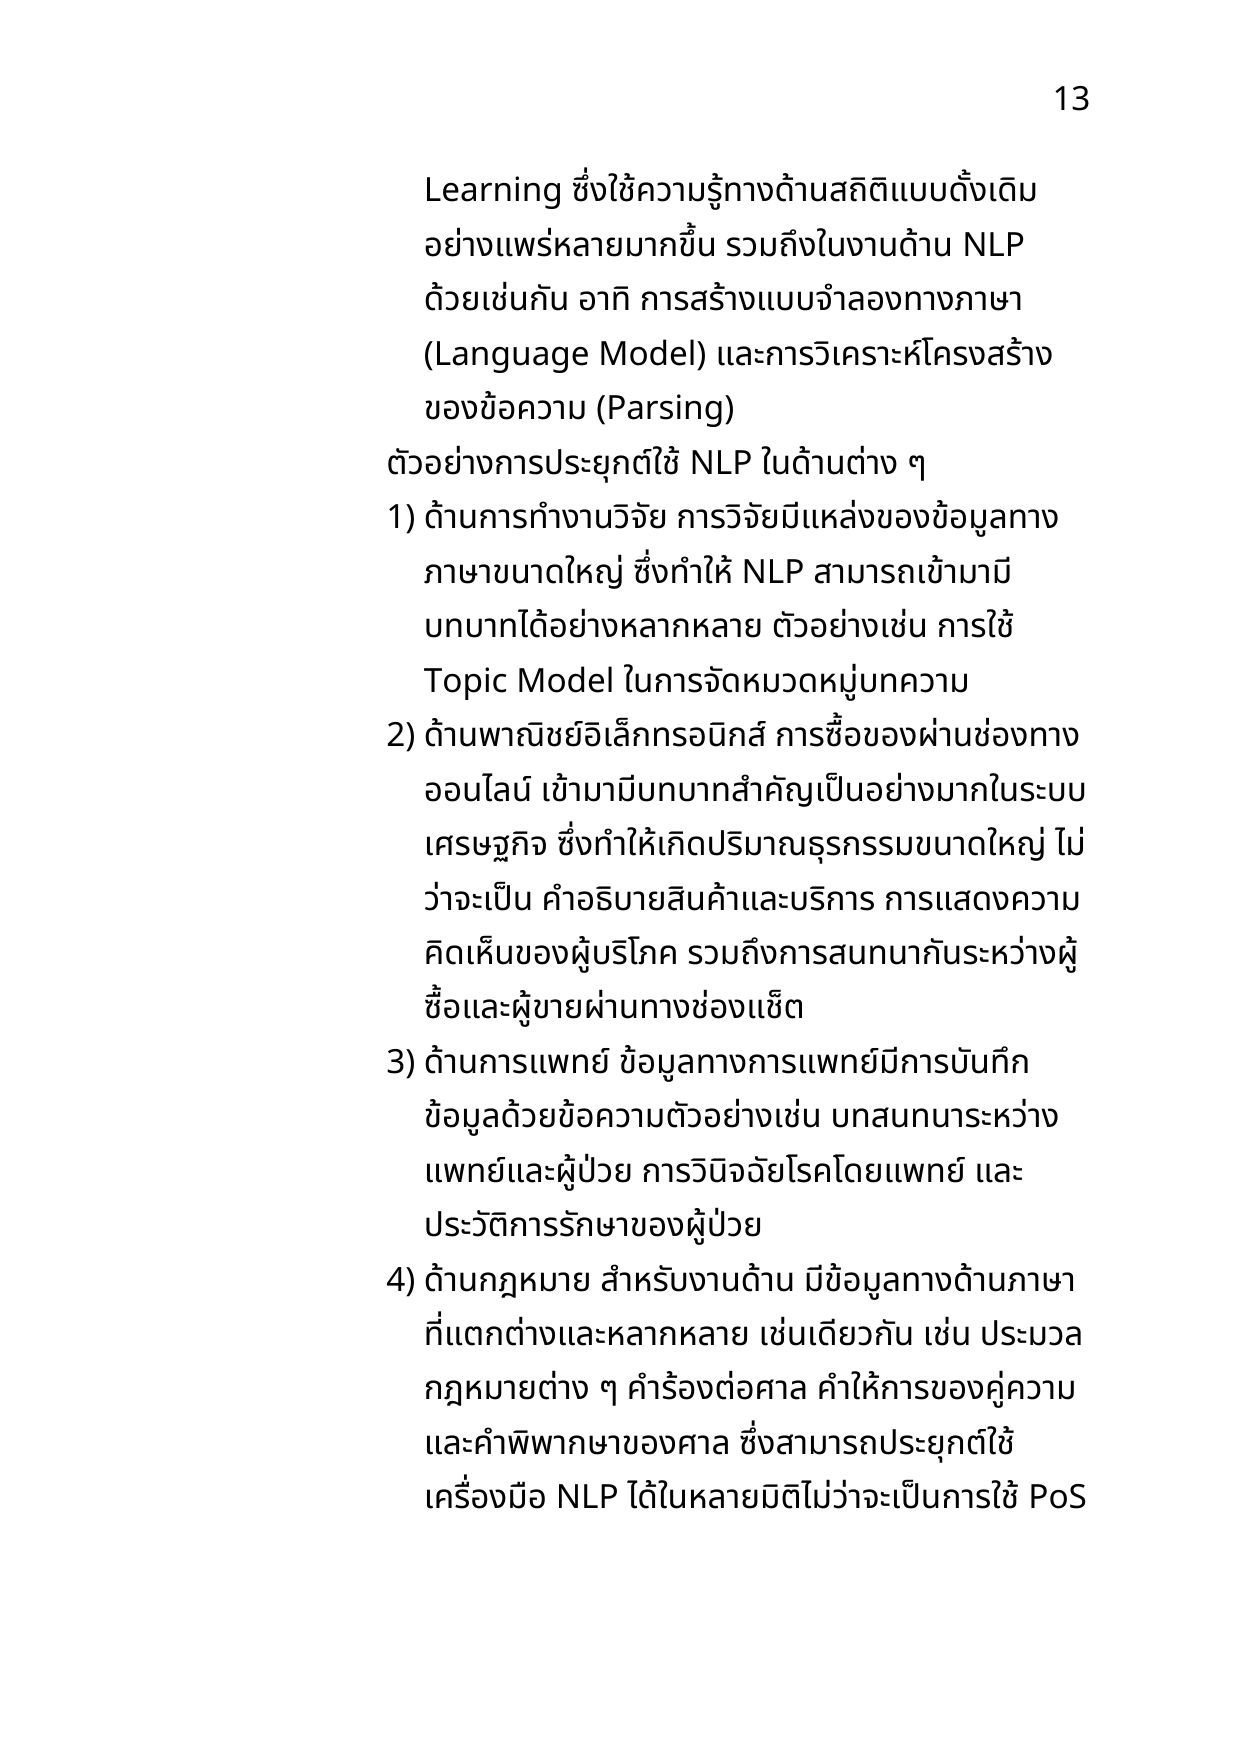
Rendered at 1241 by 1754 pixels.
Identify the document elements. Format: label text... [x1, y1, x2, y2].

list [386, 1255, 1090, 1524]
list ด้านการแพทย์ ข้อมูลทางการแพทย์มีการบันทึกข้อมูลด้วยข้อความตัวอย่างเช่น บทสนทนาระหว่างแพทย์และผู้ป่วย การวินิจฉัยโรคโดยแพทย์ และประวัติการรักษาของผู้ป่วย [386, 1038, 1090, 1251]
list ด้านพาณิชย์อิเล็กทรอนิกส์ การซื้อของผ่านช่องทางออนไลน์ เข้ามามีบทบาทสำคัญเป็นอย่างมากในระบบเศรษฐกิจ ซึ่งทำให้เกิดปริมาณธุรกรรมขนาดใหญ่ ไม่ว่าจะเป็น คำอธิบายสินค้าและบริการ การแสดงความคิดเห็นของผู้บริโภค รวมถึงการสนทนากันระหว่างผู้ซื้อและผู้ขายผ่านทางช่องแช็ต [386, 711, 1090, 1034]
text ตัวอย่างการประยุกต์ใช้ NLP ในด้านต่าง ๆ [255, 438, 1090, 489]
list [424, 166, 1090, 434]
list ด้านการทำงานวิจัย การวิจัยมีแหล่งของข้อมูลทางภาษาขนาดใหญ่ ซึ่งทำให้ NLP สามารถเข้ามามีบทบาทได้อย่างหลากหลาย ตัวอย่างเช่น การใช้ Topic Model ในการจัดหมวดหมู่บทความ [386, 493, 1090, 707]
